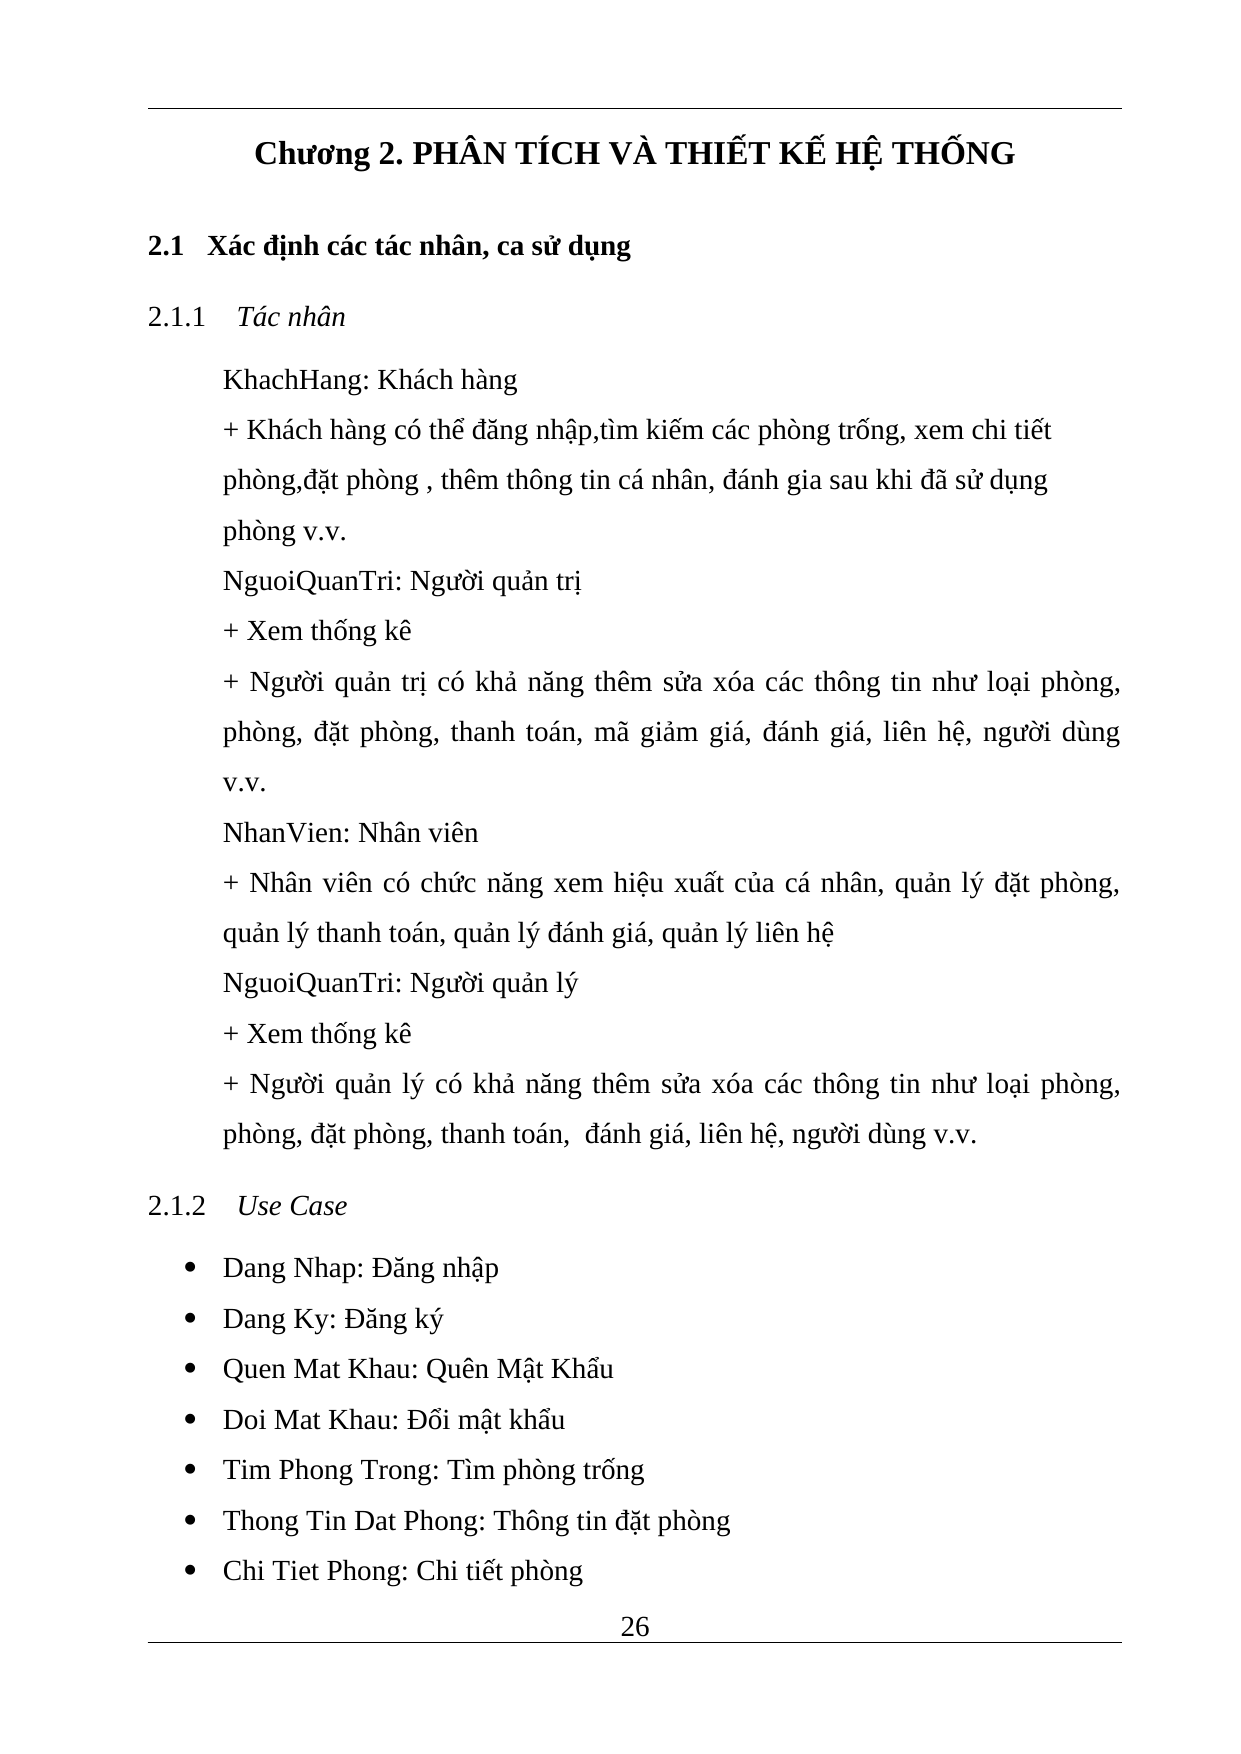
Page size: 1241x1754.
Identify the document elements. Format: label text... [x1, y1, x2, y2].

list + Người quản lý có khả năng thêm sửa xóa các thông tin như loại phòng, phòng, đặt phòng, thanh toán, đánh giá, liên hệ, người dùng v.v. [223, 1066, 1122, 1150]
list Chi Tiet Phong: Chi tiết phòng [185, 1553, 1122, 1587]
list NhanVien: Nhân viên [223, 815, 1122, 848]
list KhachHang: Khách hàng [223, 362, 1122, 395]
list + Người quản trị có khả năng thêm sửa xóa các thông tin như loại phòng, phòng, đặt phòng, thanh toán, mã giảm giá, đánh giá, liên hệ, người dùng v.v. [223, 664, 1122, 798]
list Doi Mat Khau: Đổi mật khẩu [185, 1402, 1122, 1435]
list + Xem thống kê [223, 613, 1122, 647]
subtitle Use Case [148, 1188, 1122, 1221]
subtitle PHÂN TÍCH VÀ THIẾT KẾ HỆ THỐNG [148, 133, 1122, 171]
list NguoiQuanTri: Người quản trị [223, 563, 1122, 597]
list Thong Tin Dat Phong: Thông tin đặt phòng [185, 1503, 1122, 1536]
list Quen Mat Khau: Quên Mật Khẩu [185, 1351, 1122, 1385]
list Dang Nhap: Đăng nhập [185, 1251, 1122, 1284]
list Tim Phong Trong: Tìm phòng trống [185, 1452, 1122, 1486]
list NguoiQuanTri: Người quản lý [223, 966, 1122, 999]
list + Xem thống kê [223, 1016, 1122, 1049]
text + Khách hàng có thể đăng nhập,tìm kiếm các phòng trống, xem chi tiết phòng,đặt phòng , thêm thông tin cá nhân, đánh gia sau khi đã sử dụng phòng v.v. [223, 412, 1122, 546]
subtitle Xác định các tác nhân, ca sử dụng [148, 228, 1122, 261]
subtitle Tác nhân [148, 299, 1122, 333]
list Dang Ky: Đăng ký [185, 1301, 1122, 1334]
list + Nhân viên có chức năng xem hiệu xuất của cá nhân, quản lý đặt phòng, quản lý thanh toán, quản lý đánh giá, quản lý liên hệ [223, 865, 1122, 949]
